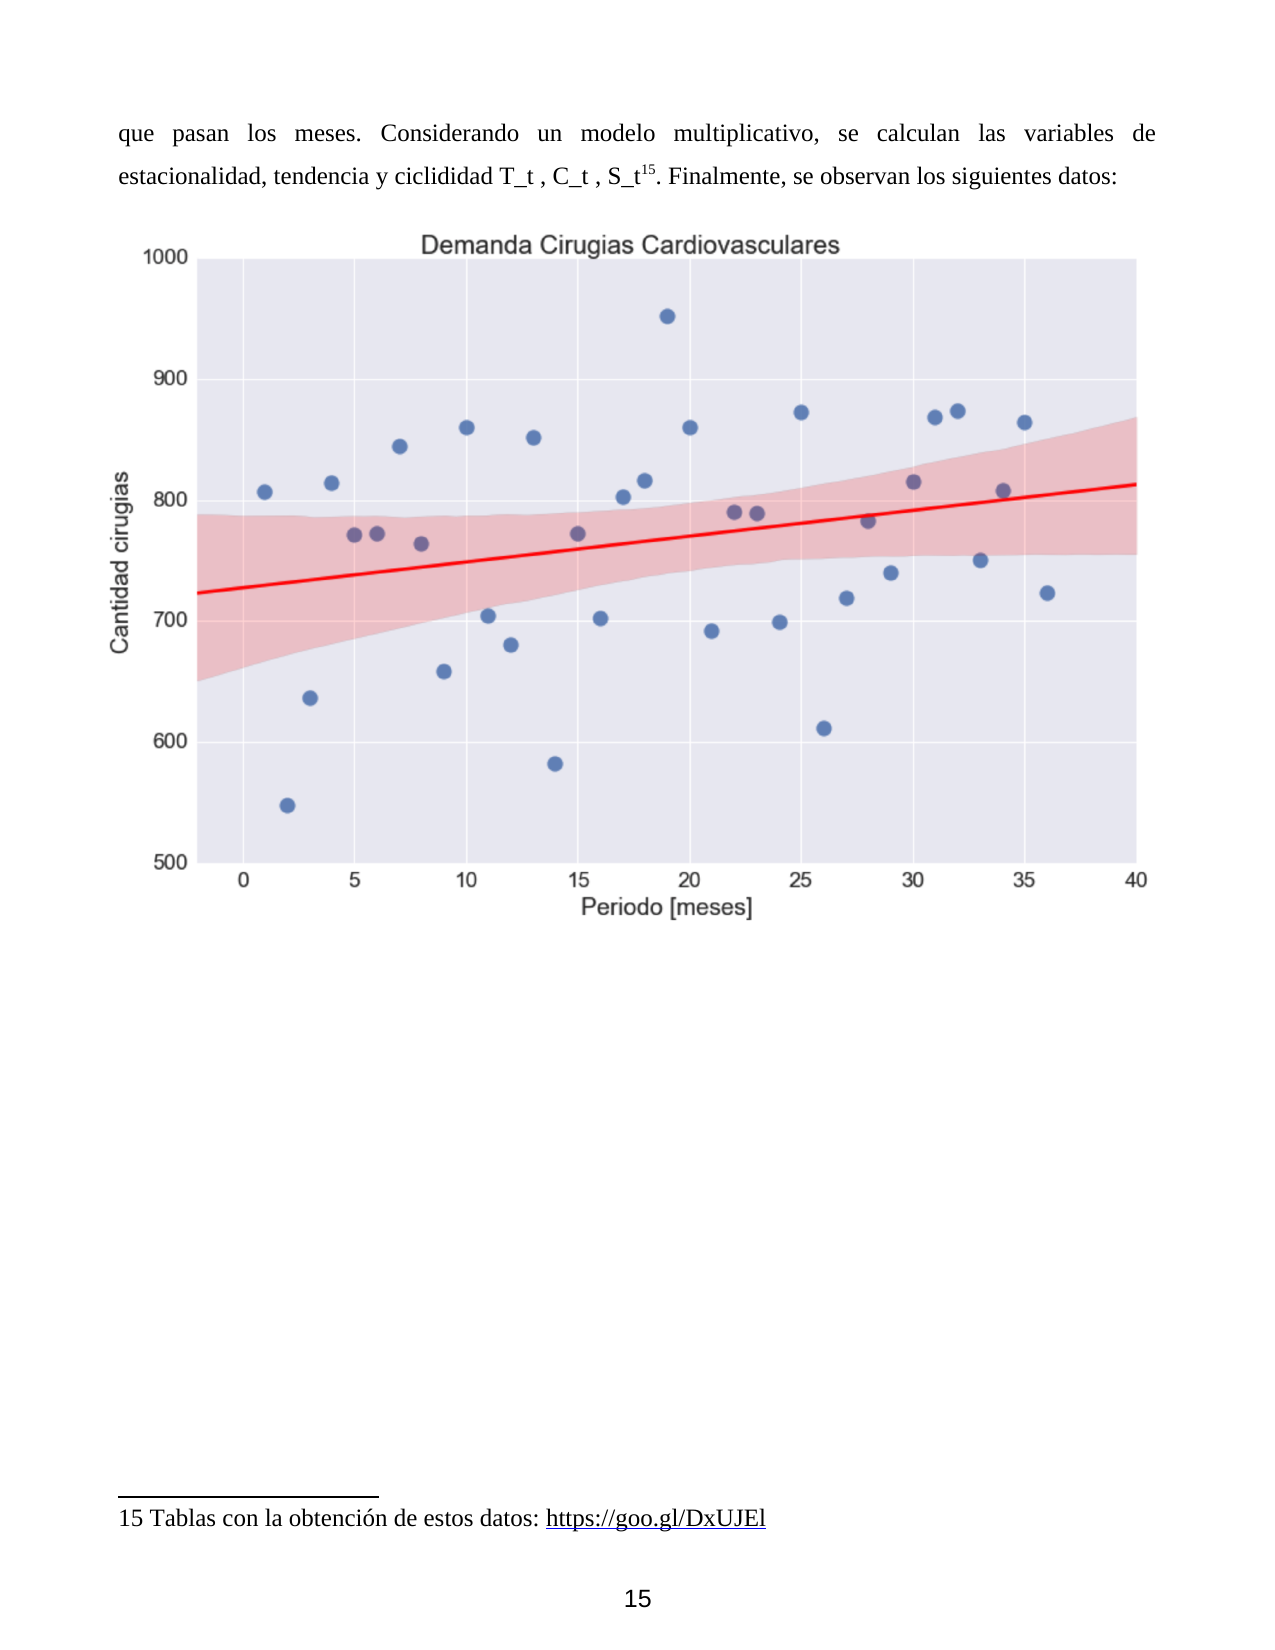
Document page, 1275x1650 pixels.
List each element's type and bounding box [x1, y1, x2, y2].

picture [77, 221, 1198, 933]
text [118, 118, 1157, 190]
